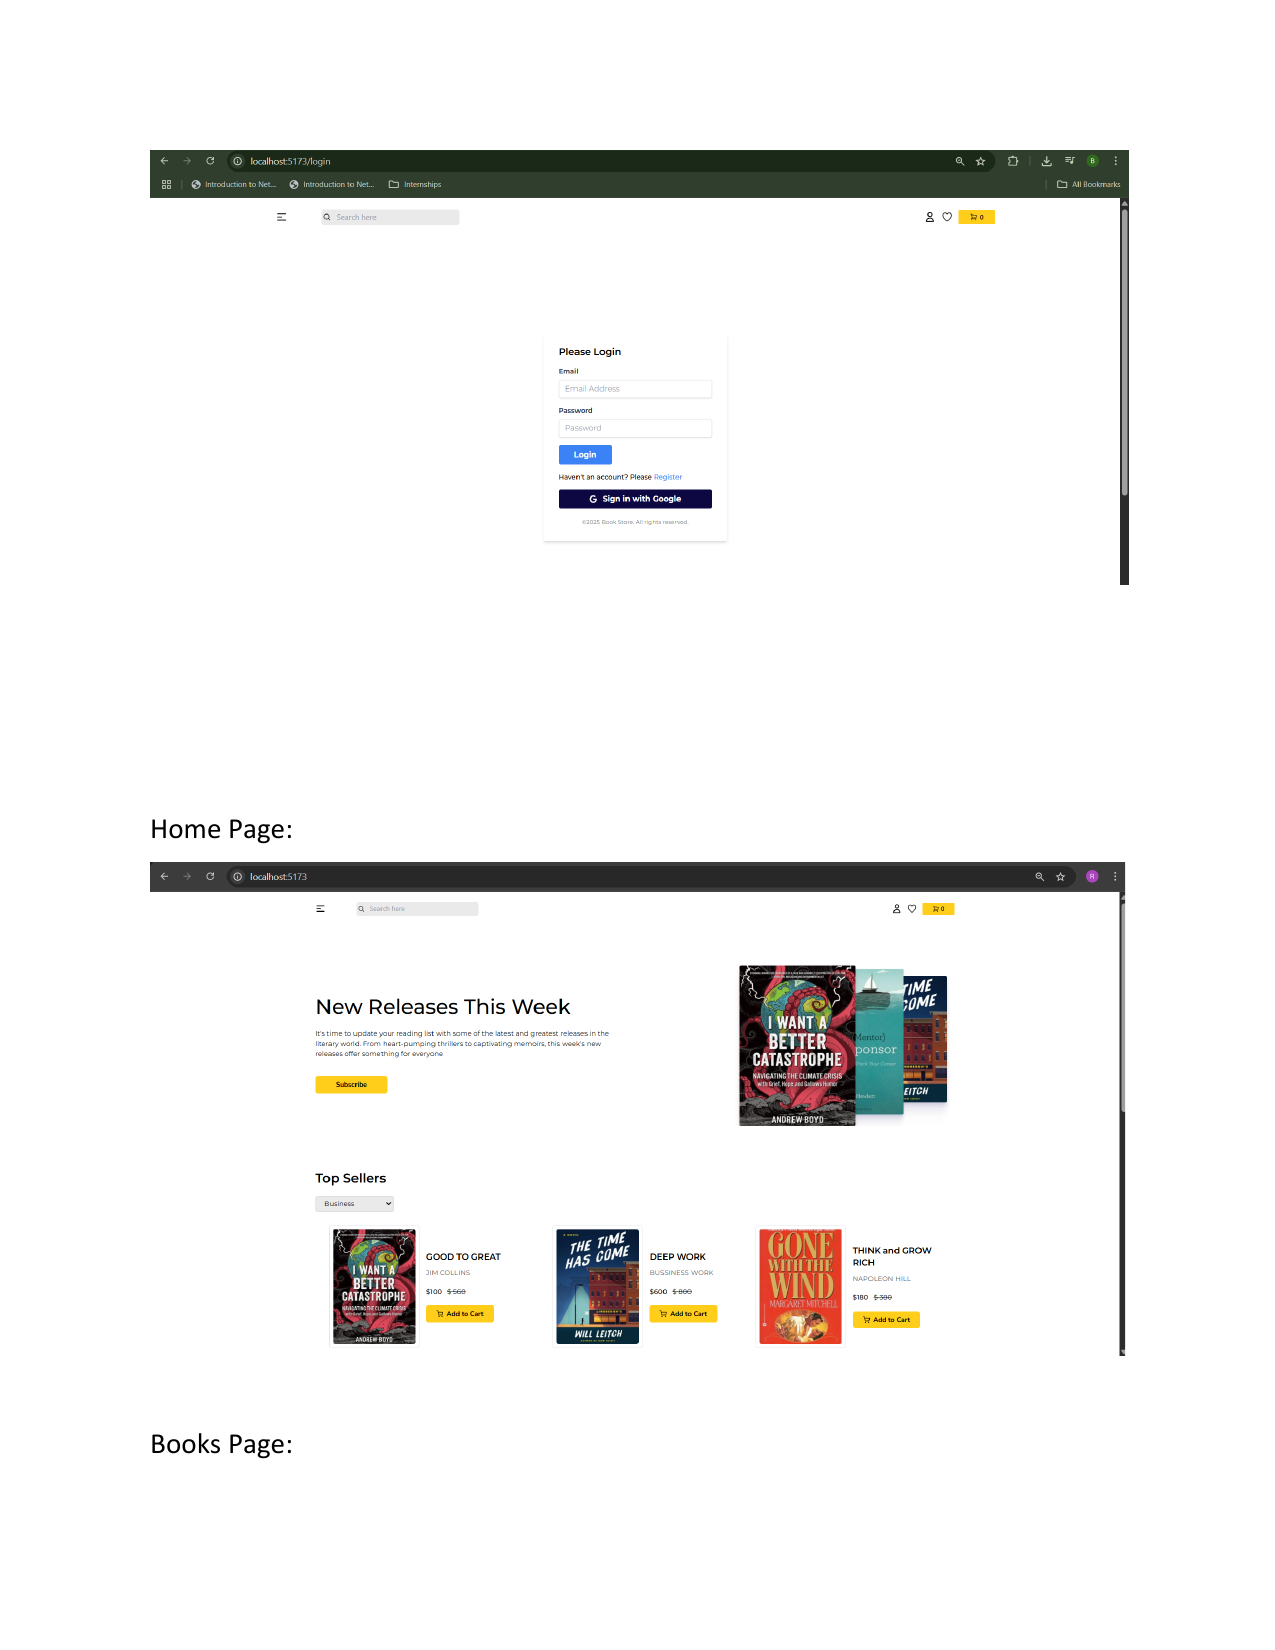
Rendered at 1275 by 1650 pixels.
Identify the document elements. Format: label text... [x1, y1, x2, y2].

picture [150, 862, 1125, 1356]
text Home Page: [150, 810, 1125, 846]
picture [150, 150, 1129, 585]
text Books Page: [150, 1425, 1125, 1460]
